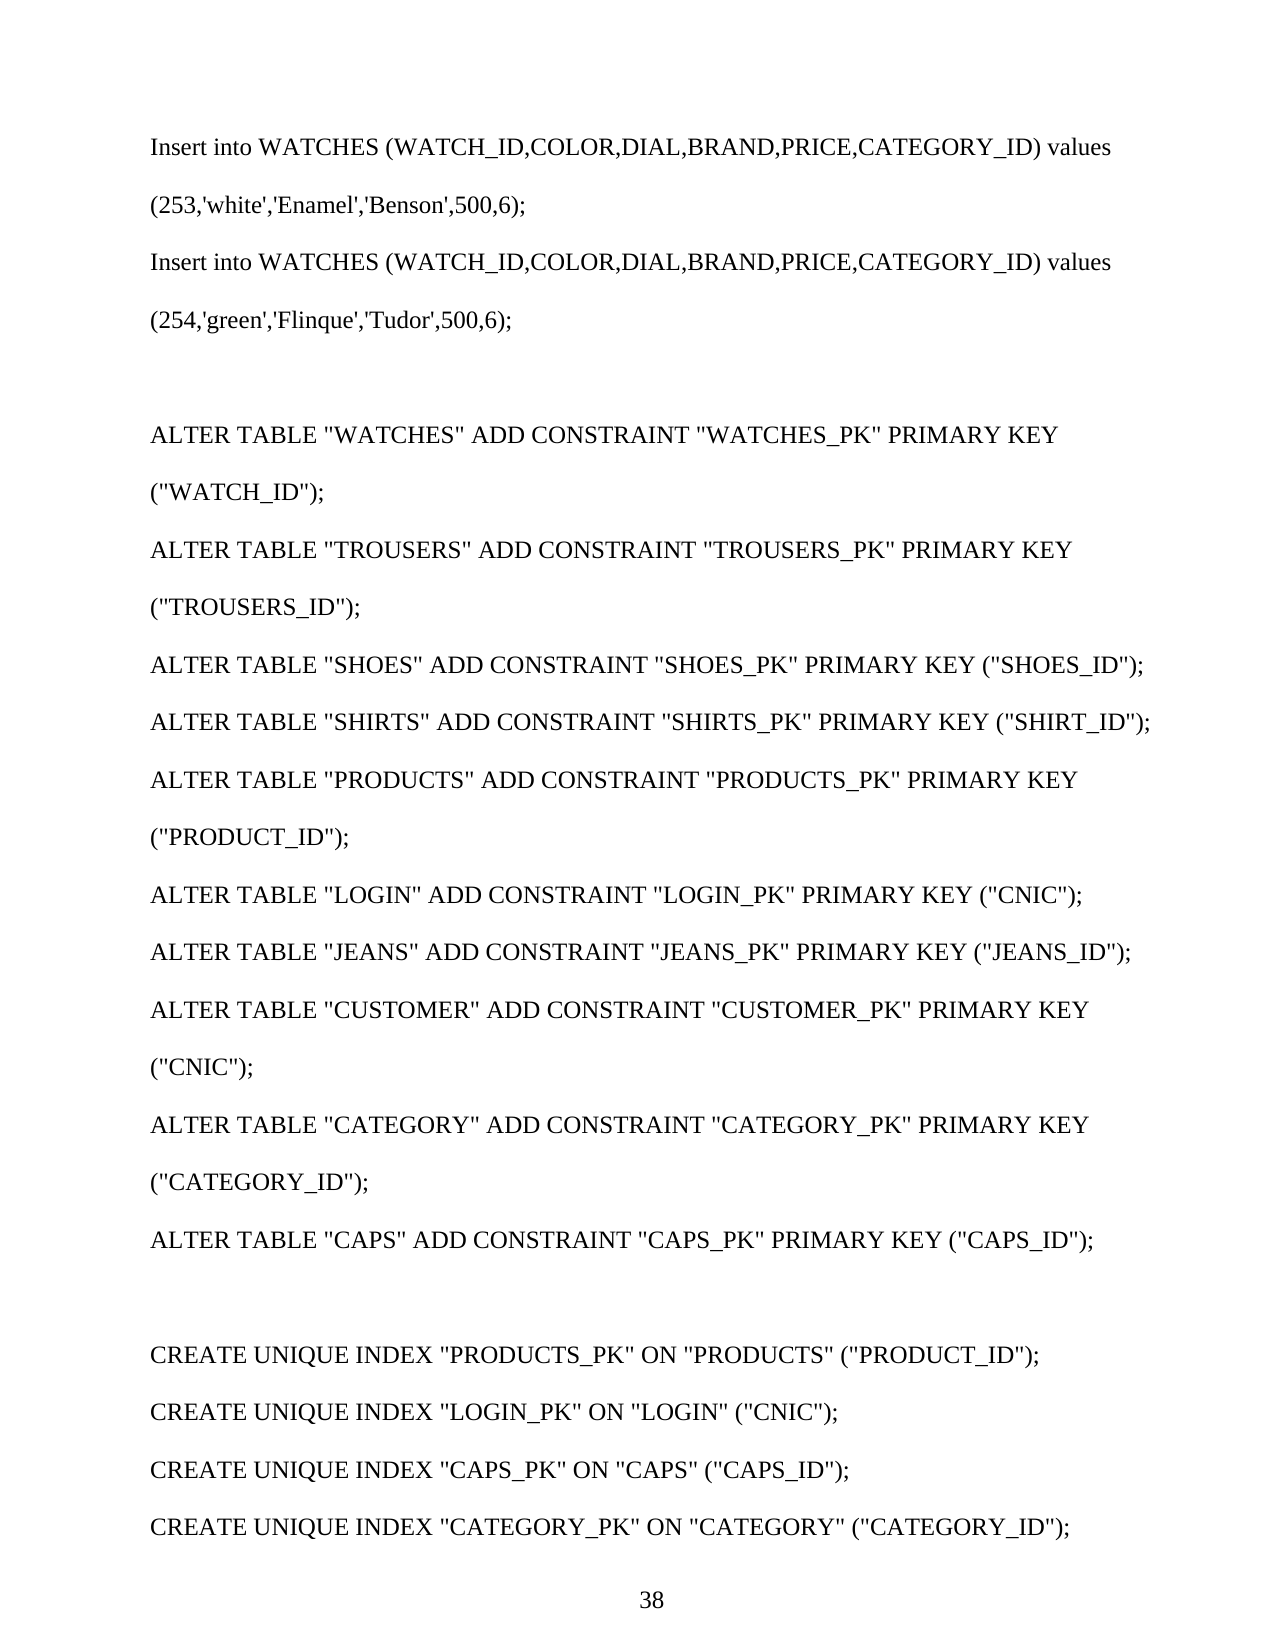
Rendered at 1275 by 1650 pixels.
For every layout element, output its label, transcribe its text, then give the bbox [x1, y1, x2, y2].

text CREATE UNIQUE INDEX "CATEGORY_PK" ON "CATEGORY" ("CATEGORY_ID"); [150, 1512, 1153, 1541]
text ALTER TABLE "LOGIN" ADD CONSTRAINT "LOGIN_PK" PRIMARY KEY ("CNIC"); [150, 880, 1153, 909]
text CREATE UNIQUE INDEX "LOGIN_PK" ON "LOGIN" ("CNIC"); [150, 1397, 1153, 1426]
text Insert into WATCHES (WATCH_ID,COLOR,DIAL,BRAND,PRICE,CATEGORY_ID) values (253,'white','Enamel','Benson',500,6); [150, 132, 1153, 219]
text CREATE UNIQUE INDEX "CAPS_PK" ON "CAPS" ("CAPS_ID"); [150, 1455, 1153, 1484]
text ALTER TABLE "CAPS" ADD CONSTRAINT "CAPS_PK" PRIMARY KEY ("CAPS_ID"); [150, 1225, 1153, 1254]
text ALTER TABLE "TROUSERS" ADD CONSTRAINT "TROUSERS_PK" PRIMARY KEY ("TROUSERS_ID"); [150, 535, 1153, 621]
text Insert into WATCHES (WATCH_ID,COLOR,DIAL,BRAND,PRICE,CATEGORY_ID) values (254,'green','Flinque','Tudor',500,6); [150, 247, 1153, 334]
text ALTER TABLE "CATEGORY" ADD CONSTRAINT "CATEGORY_PK" PRIMARY KEY ("CATEGORY_ID"); [150, 1110, 1153, 1196]
text ALTER TABLE "SHIRTS" ADD CONSTRAINT "SHIRTS_PK" PRIMARY KEY ("SHIRT_ID"); [150, 707, 1153, 736]
text ALTER TABLE "WATCHES" ADD CONSTRAINT "WATCHES_PK" PRIMARY KEY ("WATCH_ID"); [150, 420, 1153, 506]
text ALTER TABLE "PRODUCTS" ADD CONSTRAINT "PRODUCTS_PK" PRIMARY KEY ("PRODUCT_ID"); [150, 765, 1153, 851]
text ALTER TABLE "JEANS" ADD CONSTRAINT "JEANS_PK" PRIMARY KEY ("JEANS_ID"); [150, 937, 1153, 966]
text ALTER TABLE "SHOES" ADD CONSTRAINT "SHOES_PK" PRIMARY KEY ("SHOES_ID"); [150, 650, 1153, 679]
text CREATE UNIQUE INDEX "PRODUCTS_PK" ON "PRODUCTS" ("PRODUCT_ID"); [150, 1340, 1153, 1369]
text ALTER TABLE "CUSTOMER" ADD CONSTRAINT "CUSTOMER_PK" PRIMARY KEY ("CNIC"); [150, 995, 1153, 1081]
